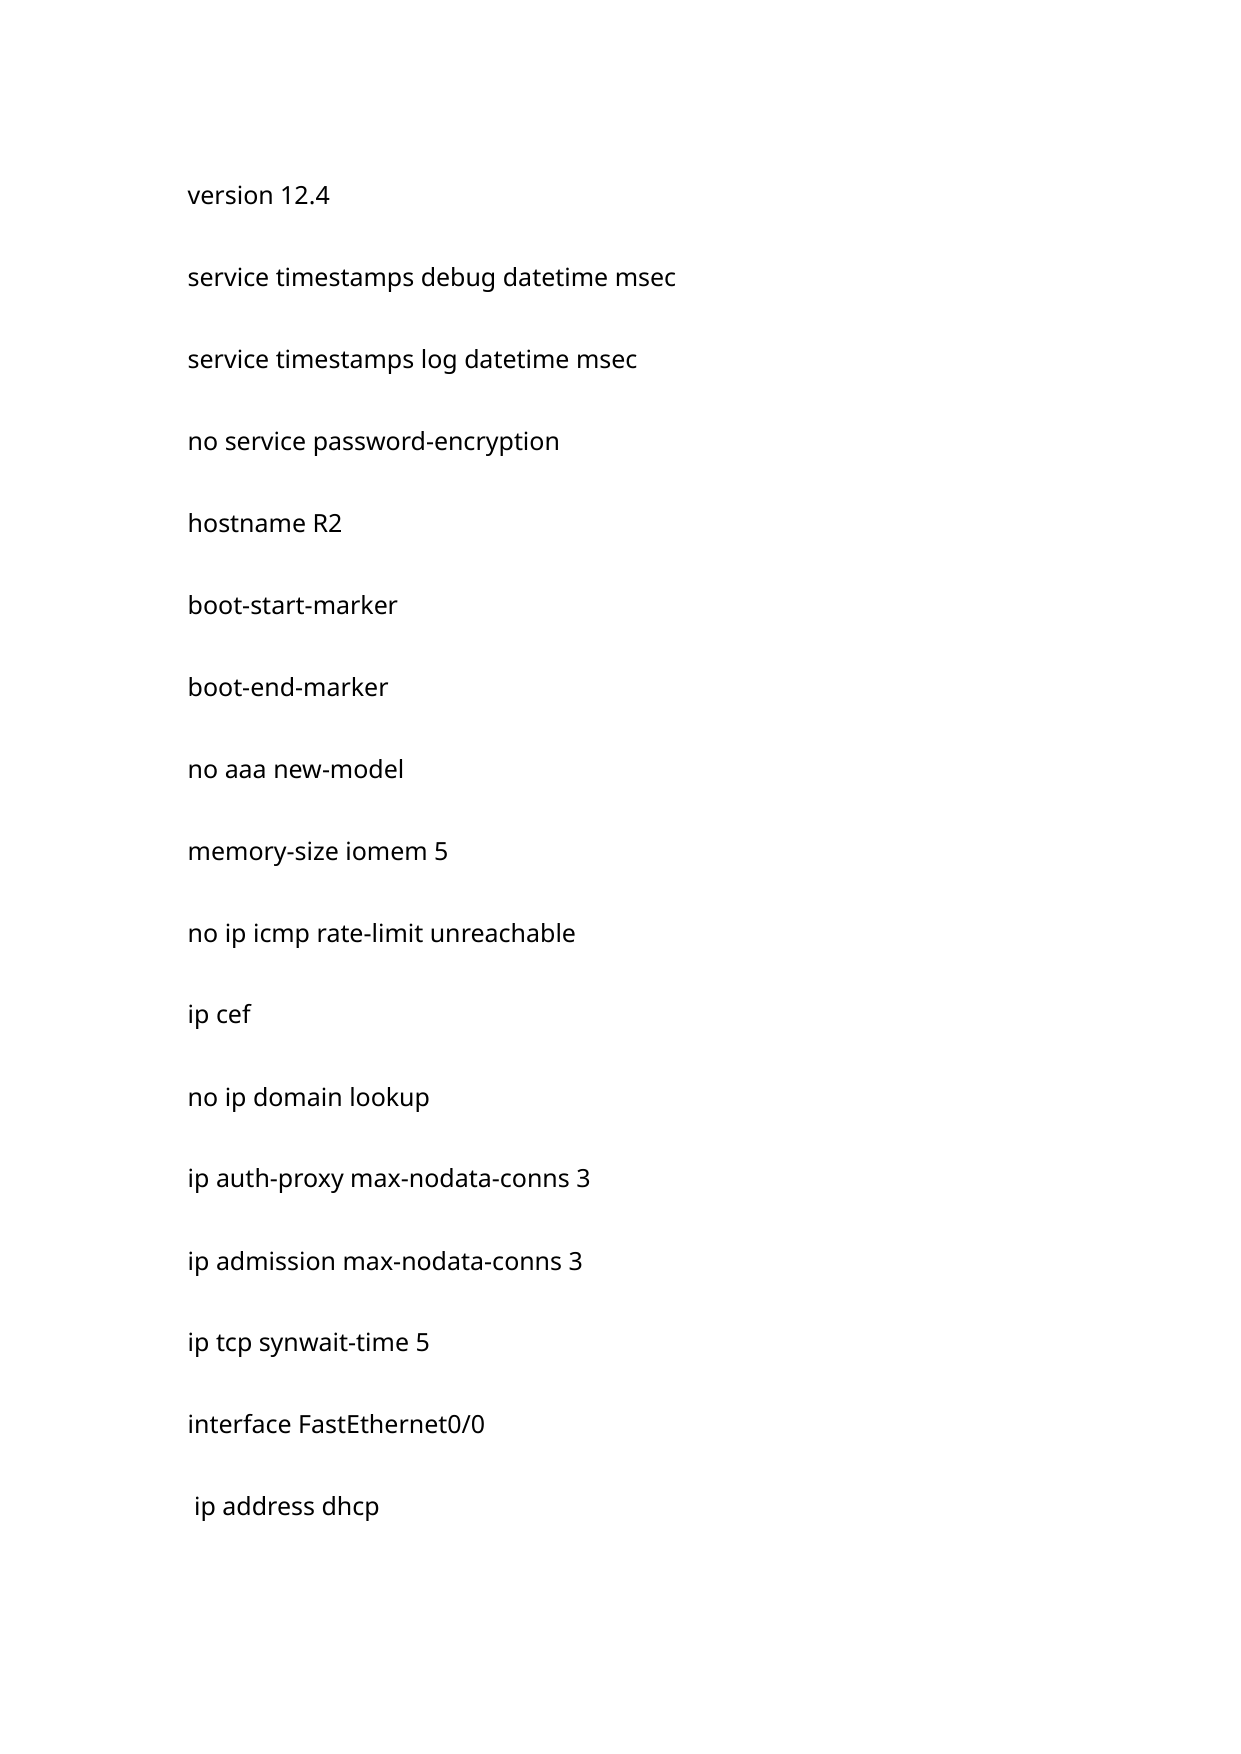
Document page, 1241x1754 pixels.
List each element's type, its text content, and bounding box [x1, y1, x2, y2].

text ip address dhcp [187, 1474, 1053, 1539]
text ip tcp synwait-time 5 [187, 1310, 1053, 1375]
text no aaa new-model [187, 736, 1053, 801]
text service timestamps log datetime msec [187, 326, 1053, 391]
text memory-size iomem 5 [187, 818, 1053, 883]
text boot-start-marker [187, 572, 1053, 637]
text ip auth-proxy max-nodata-conns 3 [187, 1146, 1053, 1211]
text no ip icmp rate-limit unreachable [187, 900, 1053, 965]
text ip admission max-nodata-conns 3 [187, 1228, 1053, 1293]
text version 12.4 [187, 162, 1053, 227]
text no service password-encryption [187, 408, 1053, 473]
text interface FastEthernet0/0 [187, 1392, 1053, 1457]
text no ip domain lookup [187, 1064, 1053, 1129]
text boot-end-marker [187, 654, 1053, 719]
text service timestamps debug datetime msec [187, 244, 1053, 309]
text hostname R2 [187, 490, 1053, 555]
text ip cef [187, 982, 1053, 1047]
